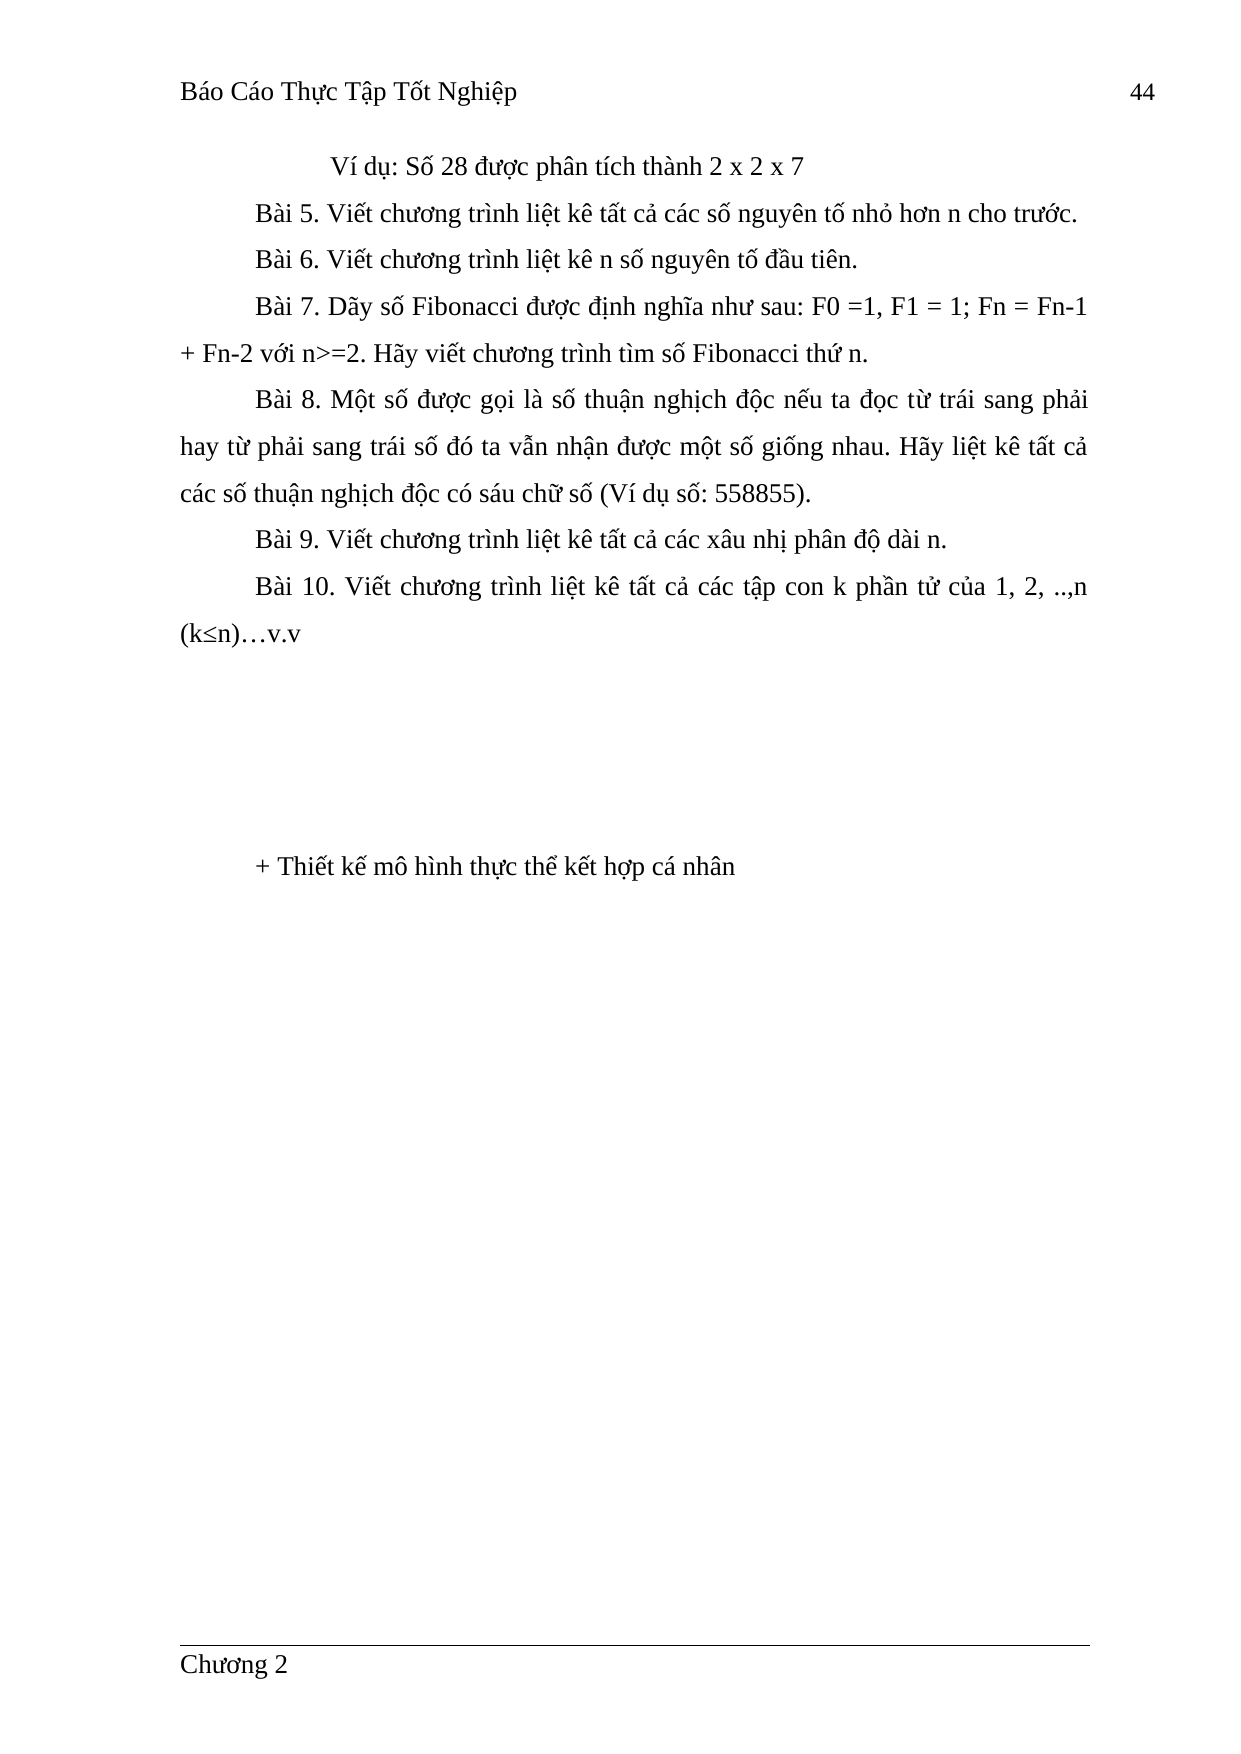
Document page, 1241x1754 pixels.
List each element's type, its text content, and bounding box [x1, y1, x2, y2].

text Bài 6. Viết chương trình liệt kê n số nguyên tố đầu tiên. [180, 243, 1090, 274]
text Bài 10. Viết chương trình liệt kê tất cả các tập con k phần tử của 1, 2, ..,n (k≤n)…v.v [180, 570, 1090, 648]
text Ví dụ: Số 28 được phân tích thành 2 x 2 x 7 [180, 150, 1090, 181]
text Bài 9. Viết chương trình liệt kê tất cả các xâu nhị phân độ dài n. [180, 523, 1090, 554]
text Bài 7. Dãy số Fibonacci được định nghĩa như sau: F0 =1, F1 = 1; Fn = Fn-1 + Fn-2 với n>=2. Hãy viết chương trình tìm số Fibonacci thứ n. [180, 290, 1090, 368]
text Bài 8. Một số được gọi là số thuận nghịch độc nếu ta đọc từ trái sang phải hay từ phải sang trái số đó ta vẫn nhận được một số giống nhau. Hãy liệt kê tất cả các số thuận nghịch độc có sáu chữ số (Ví dụ số: 558855). [180, 383, 1090, 508]
text + Thiết kế mô hình thực thể kết hợp cá nhân [180, 850, 1090, 881]
text Bài 5. Viết chương trình liệt kê tất cả các số nguyên tố nhỏ hơn n cho trước. [180, 197, 1090, 228]
